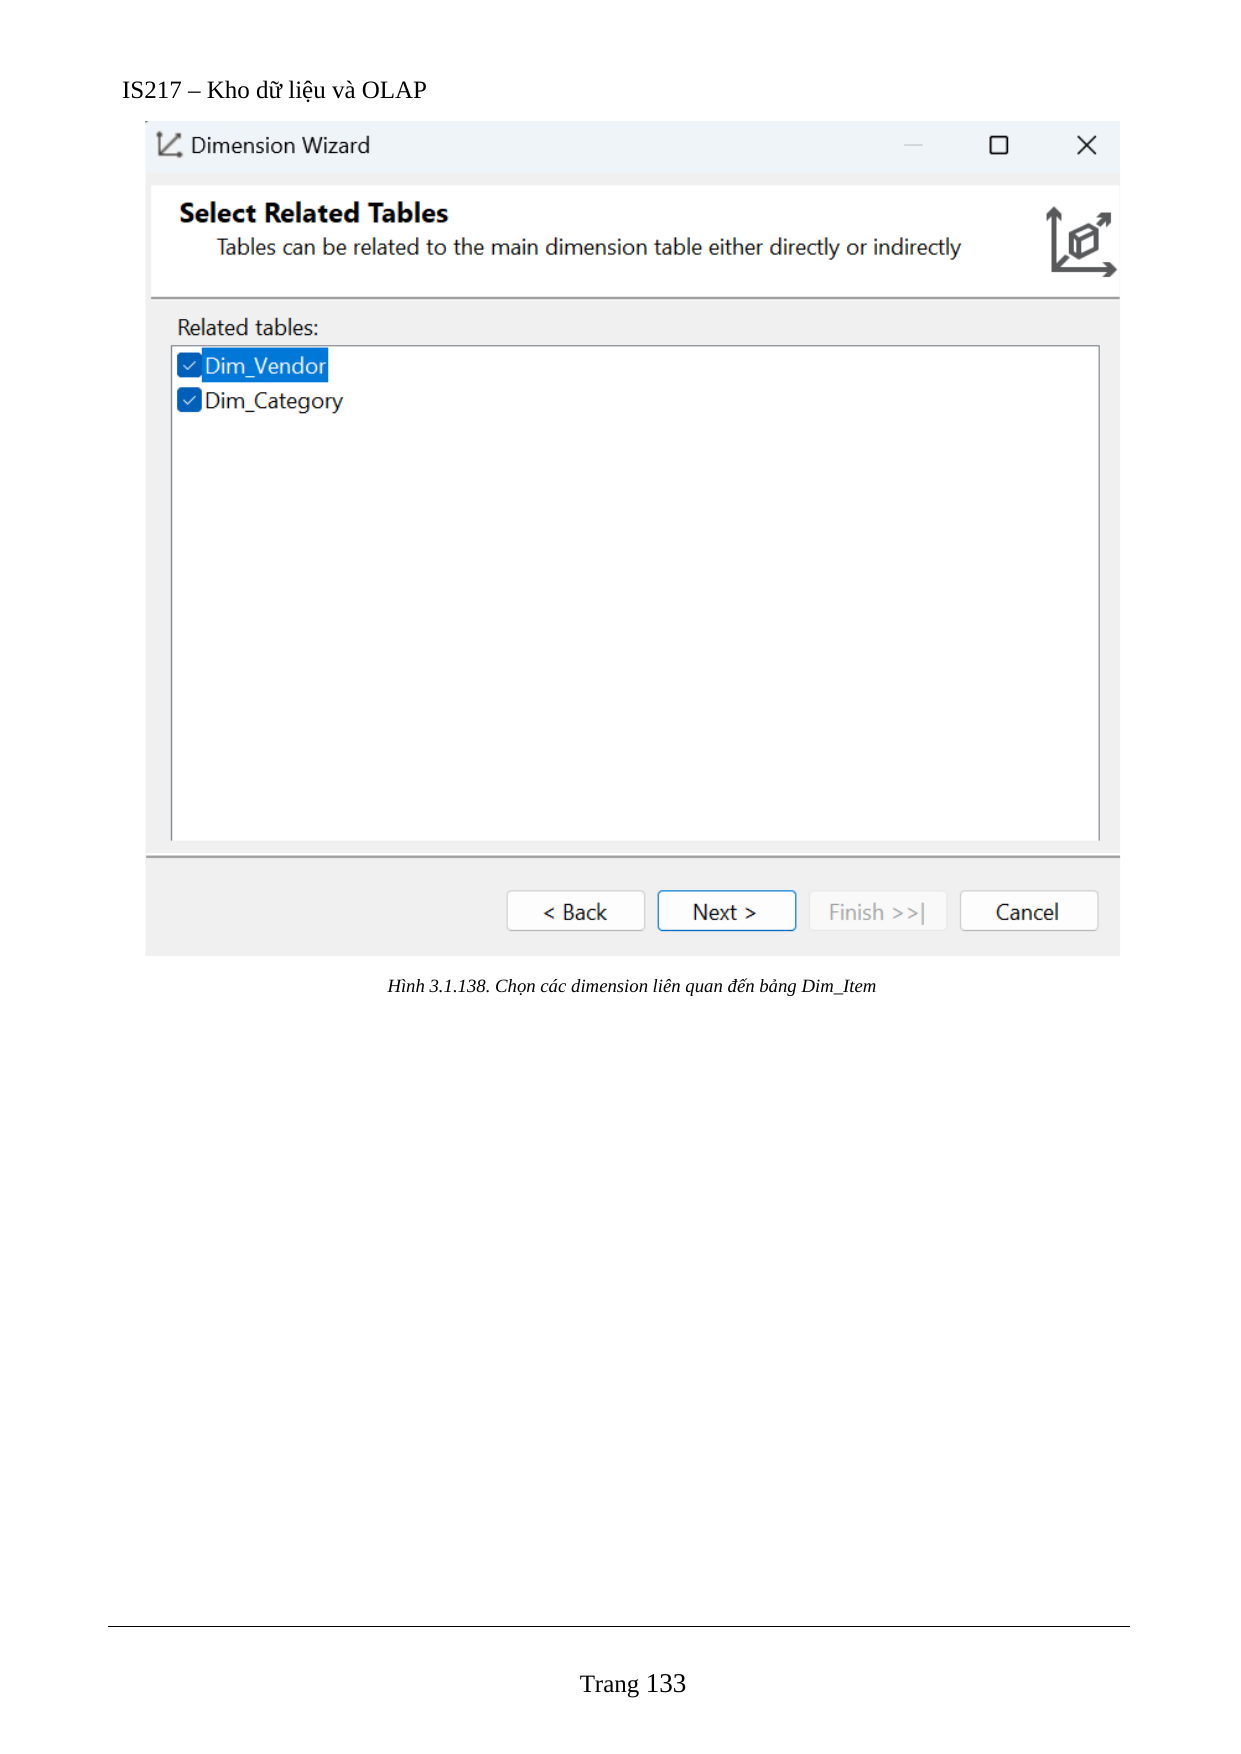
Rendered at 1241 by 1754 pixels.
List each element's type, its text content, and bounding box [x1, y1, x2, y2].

picture [145, 121, 1121, 956]
